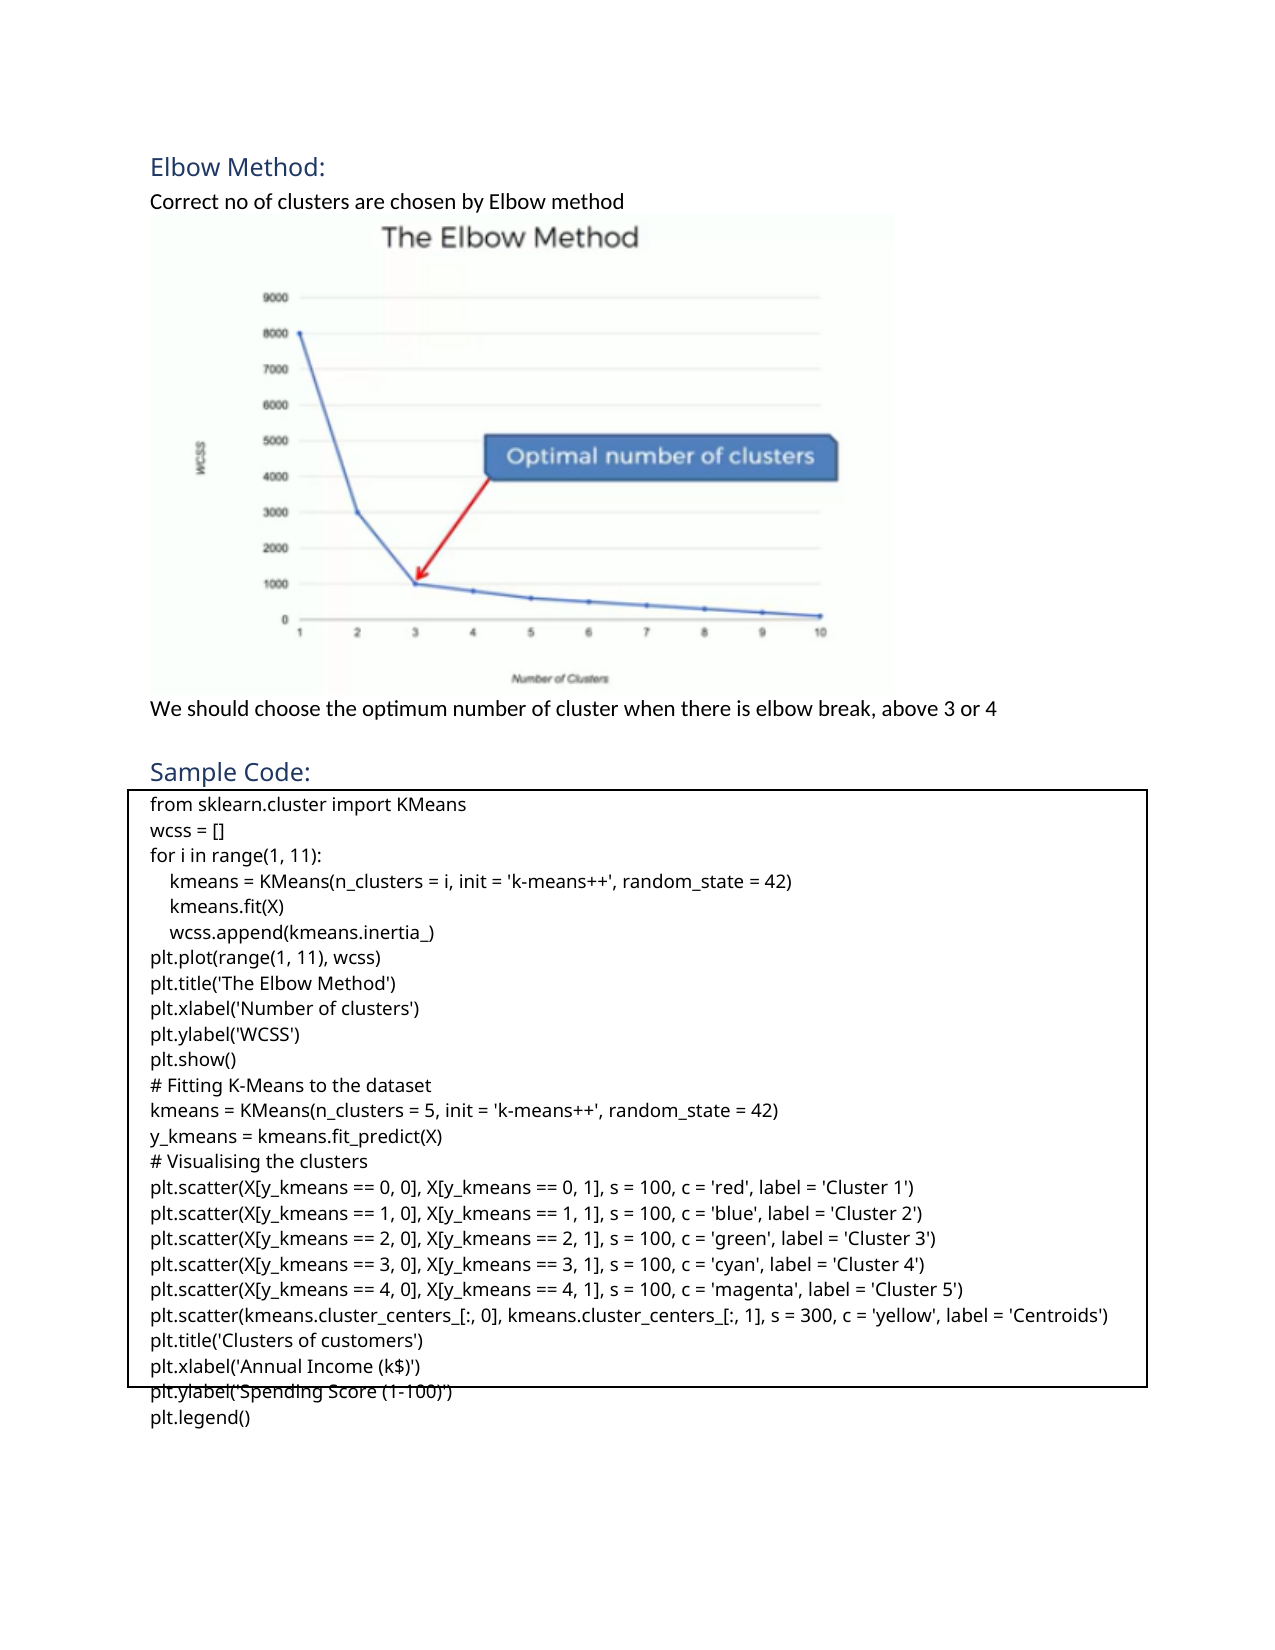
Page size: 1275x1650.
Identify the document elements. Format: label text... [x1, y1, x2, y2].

subtitle Elbow Method: [150, 150, 1125, 184]
text kmeans.fit(X) [150, 893, 1125, 919]
text plt.xlabel('Number of clusters') [150, 996, 1125, 1021]
text Correct no of clusters are chosen by Elbow method [150, 187, 1125, 215]
text plt.scatter(X[y_kmeans == 0, 0], X[y_kmeans == 0, 1], s = 100, c = 'red', label = 'Cluster 1') [150, 1174, 1125, 1200]
text plt.title('The Elbow Method') [150, 970, 1125, 996]
text from sklearn.cluster import KMeans [150, 791, 1125, 817]
text plt.scatter(X[y_kmeans == 3, 0], X[y_kmeans == 3, 1], s = 100, c = 'cyan', label = 'Cluster 4') [150, 1251, 1125, 1276]
text wcss = [] [150, 817, 1125, 842]
picture [150, 214, 894, 695]
text plt.ylabel('Spending Score (1-100)') [150, 1378, 1125, 1404]
text kmeans = KMeans(n_clusters = i, init = 'k-means++', random_state = 42) [150, 868, 1125, 893]
text plt.title('Clusters of customers') [150, 1327, 1125, 1353]
text # Visualising the clusters [150, 1149, 1125, 1174]
text plt.plot(range(1, 11), wcss) [150, 944, 1125, 970]
text # Fitting K-Means to the dataset [150, 1072, 1125, 1098]
text plt.xlabel('Annual Income (k$)') [150, 1353, 1125, 1378]
text plt.scatter(X[y_kmeans == 1, 0], X[y_kmeans == 1, 1], s = 100, c = 'blue', label = 'Cluster 2') [150, 1200, 1125, 1225]
text plt.show() [150, 1047, 1125, 1072]
text plt.scatter(X[y_kmeans == 2, 0], X[y_kmeans == 2, 1], s = 100, c = 'green', label = 'Cluster 3') [150, 1225, 1125, 1251]
text plt.scatter(kmeans.cluster_centers_[:, 0], kmeans.cluster_centers_[:, 1], s = 300, c = 'yellow', label = 'Centroids') [150, 1302, 1125, 1327]
text for i in range(1, 11): [150, 842, 1125, 868]
text plt.ylabel('WCSS') [150, 1021, 1125, 1047]
text plt.scatter(X[y_kmeans == 4, 0], X[y_kmeans == 4, 1], s = 100, c = 'magenta', label = 'Cluster 5') [150, 1276, 1125, 1302]
text We should choose the optimum number of cluster when there is elbow break, above 3 or 4 [150, 694, 1125, 722]
text y_kmeans = kmeans.fit_predict(X) [150, 1123, 1125, 1149]
text plt.legend() [150, 1404, 1125, 1429]
text kmeans = KMeans(n_clusters = 5, init = 'k-means++', random_state = 42) [150, 1098, 1125, 1123]
subtitle Sample Code: [150, 755, 1125, 789]
text wcss.append(kmeans.inertia_) [150, 919, 1125, 944]
